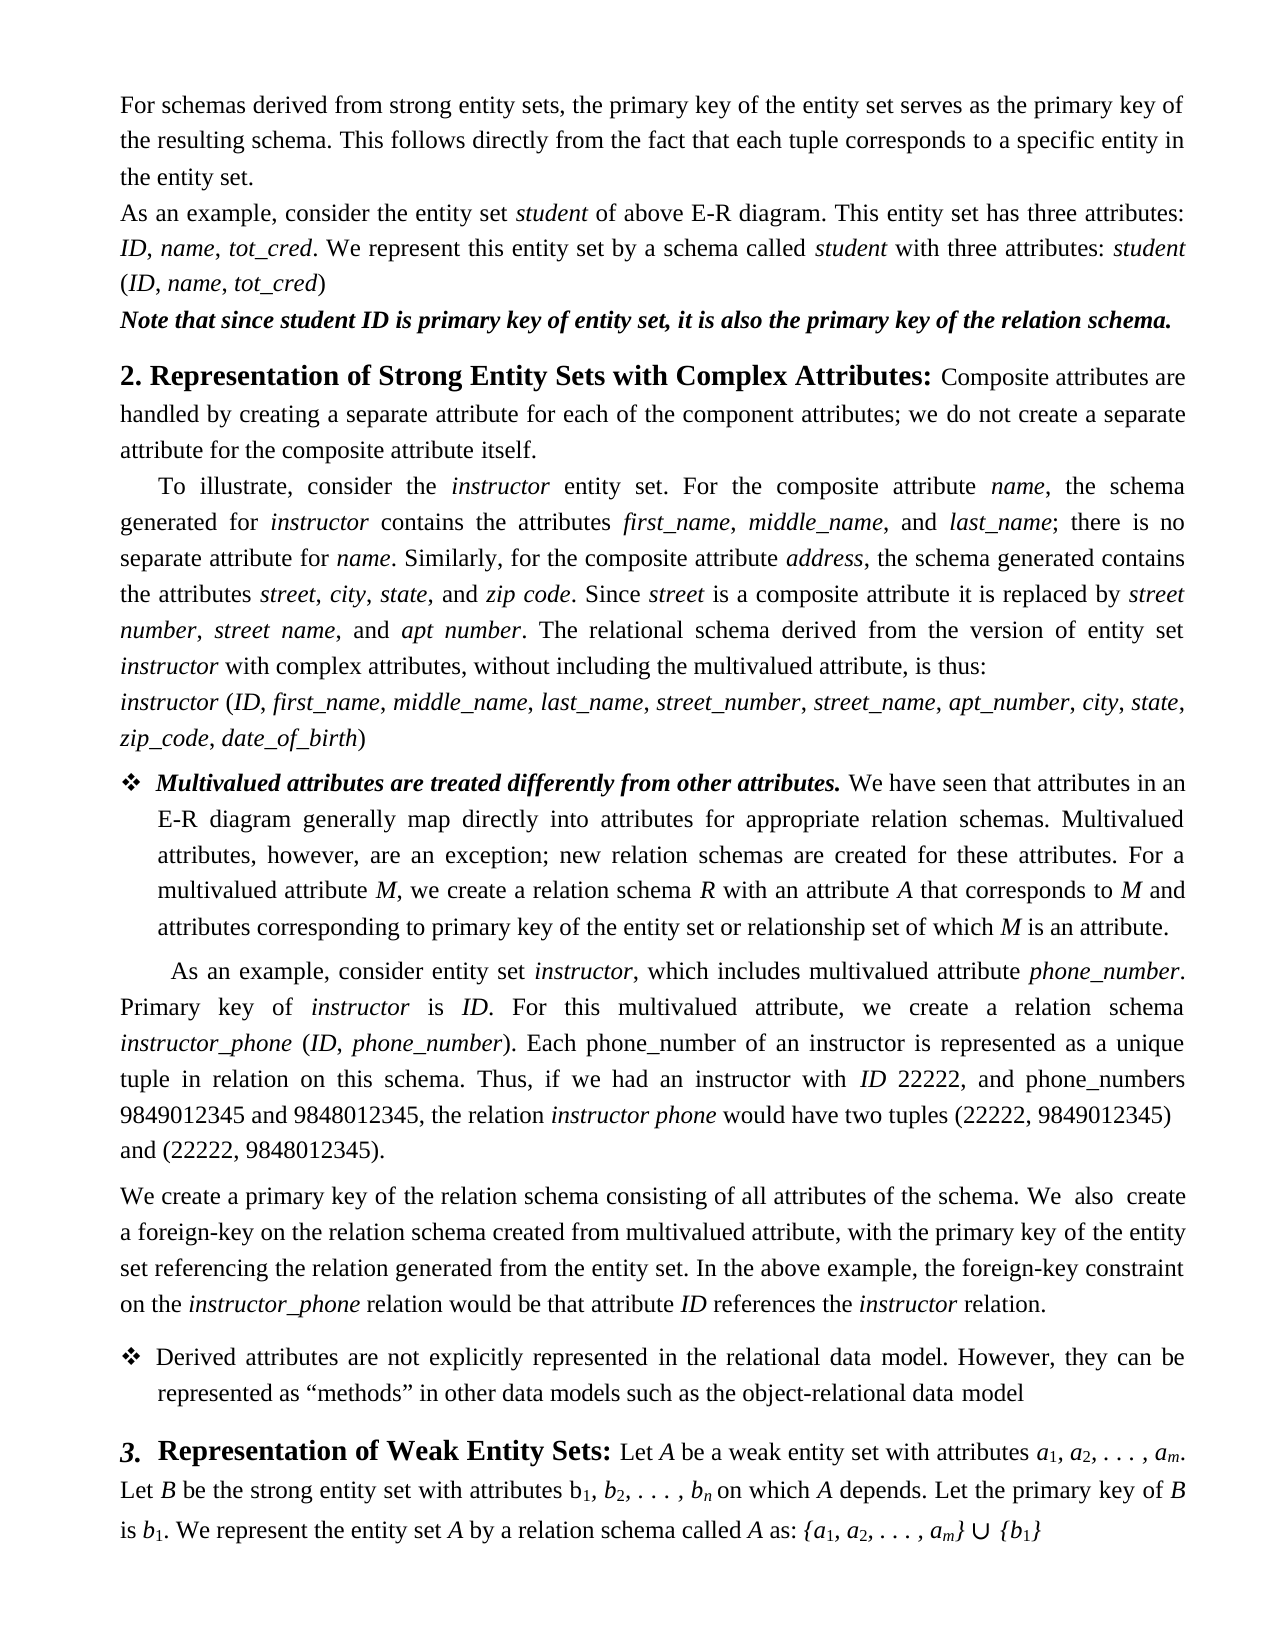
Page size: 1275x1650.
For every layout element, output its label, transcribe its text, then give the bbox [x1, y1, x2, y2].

list Representation of Weak Entity Sets: Let A be a weak entity set with attributes a1, a2, . . . , am. Let B be the strong entity set with attributes b1, b2, . . . , bn on which A depends. Let the primary key of B is b1. We represent the entity set A by a relation schema called A as: {a1, a2, . . . , am} ∪ {b1} [120, 1433, 1186, 1547]
text instructor (ID, first_name, middle_name, last_name, street_number, street_name, apt_number, city, state, zip_code, date_of_birth) [120, 687, 1185, 752]
list Representation of Strong Entity Sets with Complex Attributes: Composite attributes are handled by creating a separate attribute for each of the component attributes; we do not create a separate attribute for the composite attribute itself. [120, 358, 1186, 464]
subtitle For schemas derived from strong entity sets, the primary key of the entity set serves as the primary key of the resulting schema. This follows directly from the fact that each tuple corresponds to a specific entity in the entity set. [120, 90, 1186, 190]
text To illustrate, consider the instructor entity set. For the composite attribute name, the schema generated for instructor contains the attributes first_name, middle_name, and last_name; there is no separate attribute for name. Similarly, for the composite attribute address, the schema generated contains the attributes street, city, state, and zip code. Since street is a composite attribute it is replaced by street number, street name, and apt number. The relational schema derived from the version of entity set instructor with complex attributes, without including the multivalued attribute, is thus: [120, 471, 1185, 680]
text As an example, consider entity set instructor, which includes multivalued attribute phone_number. Primary key of instructor is ID. For this multivalued attribute, we create a relation schema instructor_phone (ID, phone_number). Each phone_number of an instructor is represented as a unique tuple in relation on this schema. Thus, if we had an instructor with ID 22222, and phone_numbers 9849012345 and 9848012345, the relation instructor phone would have two tuples (22222, 9849012345) [120, 956, 1186, 1129]
subtitle Note that since student ID is primary key of entity set, it is also the primary key of the relation schema. [120, 305, 1208, 333]
list Derived attributes are not explicitly represented in the relational data model. However, they can be represented as “methods” in other data models such as the object-relational data model [120, 1342, 1185, 1407]
list Multivalued attributes are treated differently from other attributes. We have seen that attributes in an E-R diagram generally map directly into attributes for appropriate relation schemas. Multivalued attributes, however, are an exception; new relation schemas are created for these attributes. For a multivalued attribute M, we create a relation schema R with an attribute A that corresponds to M and attributes corresponding to primary key of the entity set or relationship set of which M is an attribute. [120, 768, 1186, 940]
text We create a primary key of the relation schema consisting of all attributes of the schema. We also create a foreign-key on the relation schema created from multivalued attribute, with the primary key of the entity set referencing the relation generated from the entity set. In the above example, the foreign-key constraint on the instructor_phone relation would be that attribute ID references the instructor relation. [120, 1181, 1186, 1317]
text and (22222, 9848012345). [120, 1136, 1208, 1165]
text As an example, consider the entity set student of above E-R diagram. This entity set has three attributes: ID, name, tot_cred. We represent this entity set by a schema called student with three attributes: student (ID, name, tot_cred) [120, 198, 1186, 297]
